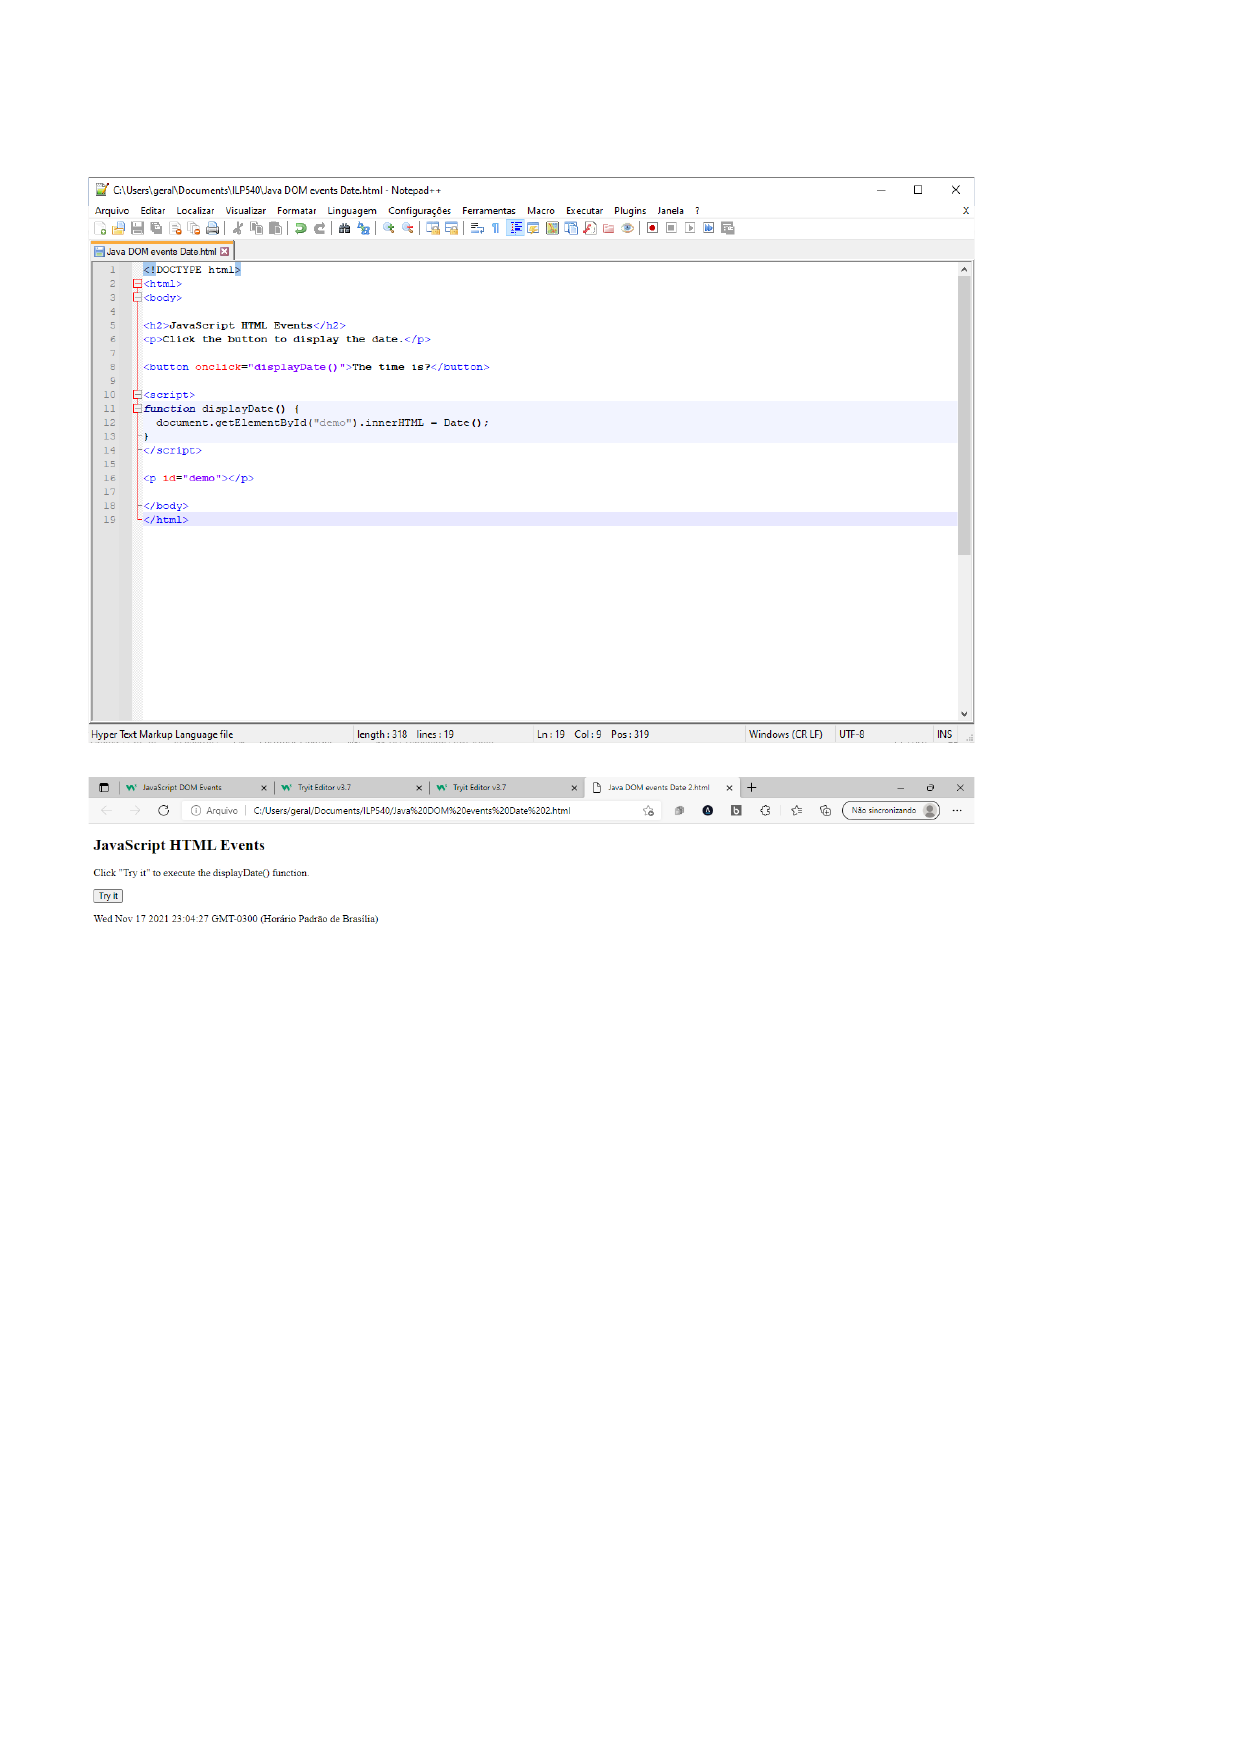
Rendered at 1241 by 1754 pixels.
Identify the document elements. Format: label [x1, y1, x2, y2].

picture [88, 777, 975, 1250]
picture [88, 177, 975, 743]
